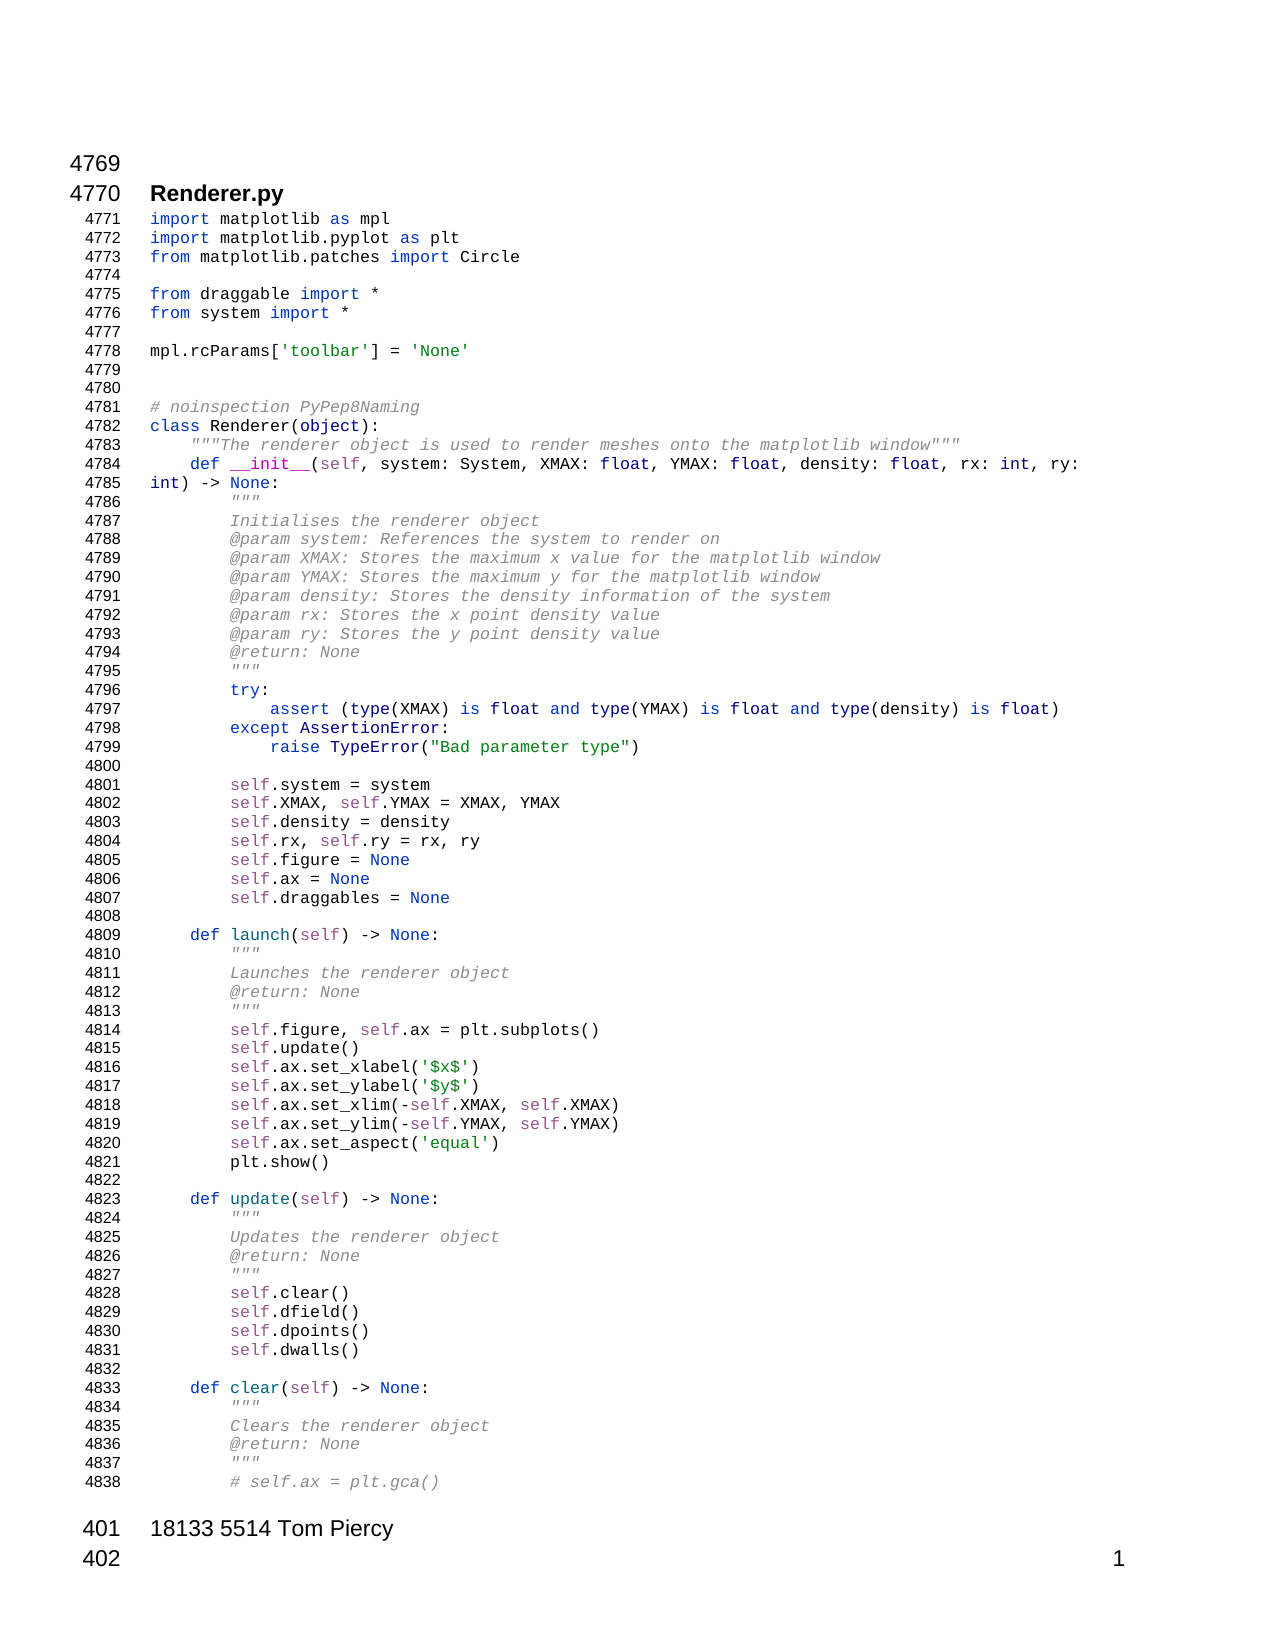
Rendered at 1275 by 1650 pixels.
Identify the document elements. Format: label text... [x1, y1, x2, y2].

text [150, 210, 1125, 1492]
text Renderer.py [150, 180, 1125, 207]
